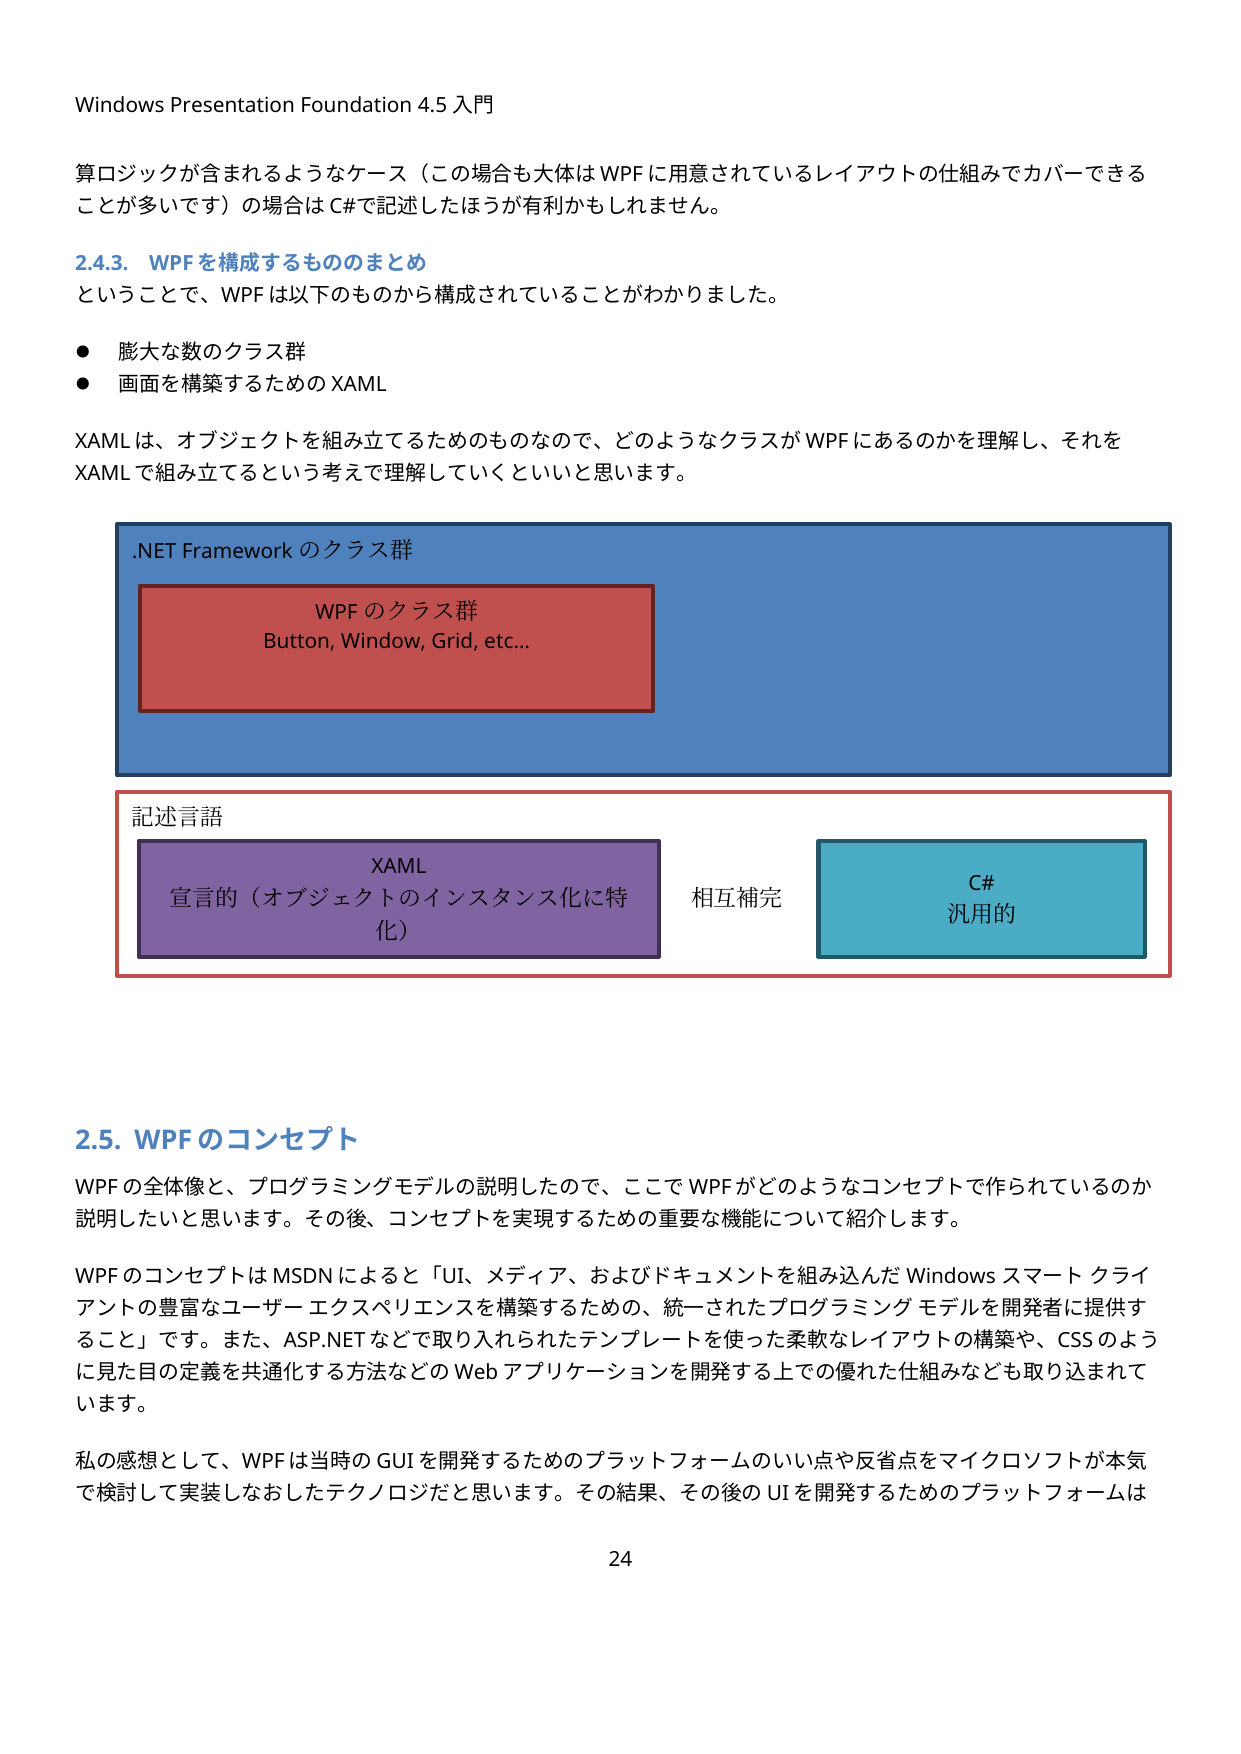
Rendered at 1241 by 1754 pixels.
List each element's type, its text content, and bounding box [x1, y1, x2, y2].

subtitle WPFのコンセプト [75, 1106, 1165, 1170]
list 画面を構築するためのXAML [75, 366, 1165, 398]
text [75, 1443, 1165, 1507]
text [75, 156, 1165, 220]
list 膨大な数のクラス群 [75, 334, 1165, 366]
subtitle WPFを構成するもののまとめ [75, 245, 1165, 277]
text WPFのコンセプトはMSDNによると「UI、メディア、およびドキュメントを組み込んだ Windows スマート クライアントの豊富なユーザー エクスペリエンスを構築するための、統一されたプログラミング モデルを開発者に提供すること」です。また、ASP.NETなどで取り入れられたテンプレートを使った柔軟なレイアウトの構築や、CSSのように見た目の定義を共通化する方法などのWebアプリケーションを開発する上での優れた仕組みなども取り込まれています。 [75, 1259, 1165, 1418]
text XAMLは、オブジェクトを組み立てるためのものなので、どのようなクラスがWPFにあるのかを理解し、それをXAMLで組み立てるという考えで理解していくといいと思います。 [75, 423, 1165, 487]
text WPFの全体像と、プログラミングモデルの説明したので、ここでWPFがどのようなコンセプトで作られているのか説明したいと思います。その後、コンセプトを実現するための重要な機能について紹介します。 [75, 1170, 1165, 1234]
text ということで、WPFは以下のものから構成されていることがわかりました。 [75, 277, 1165, 309]
